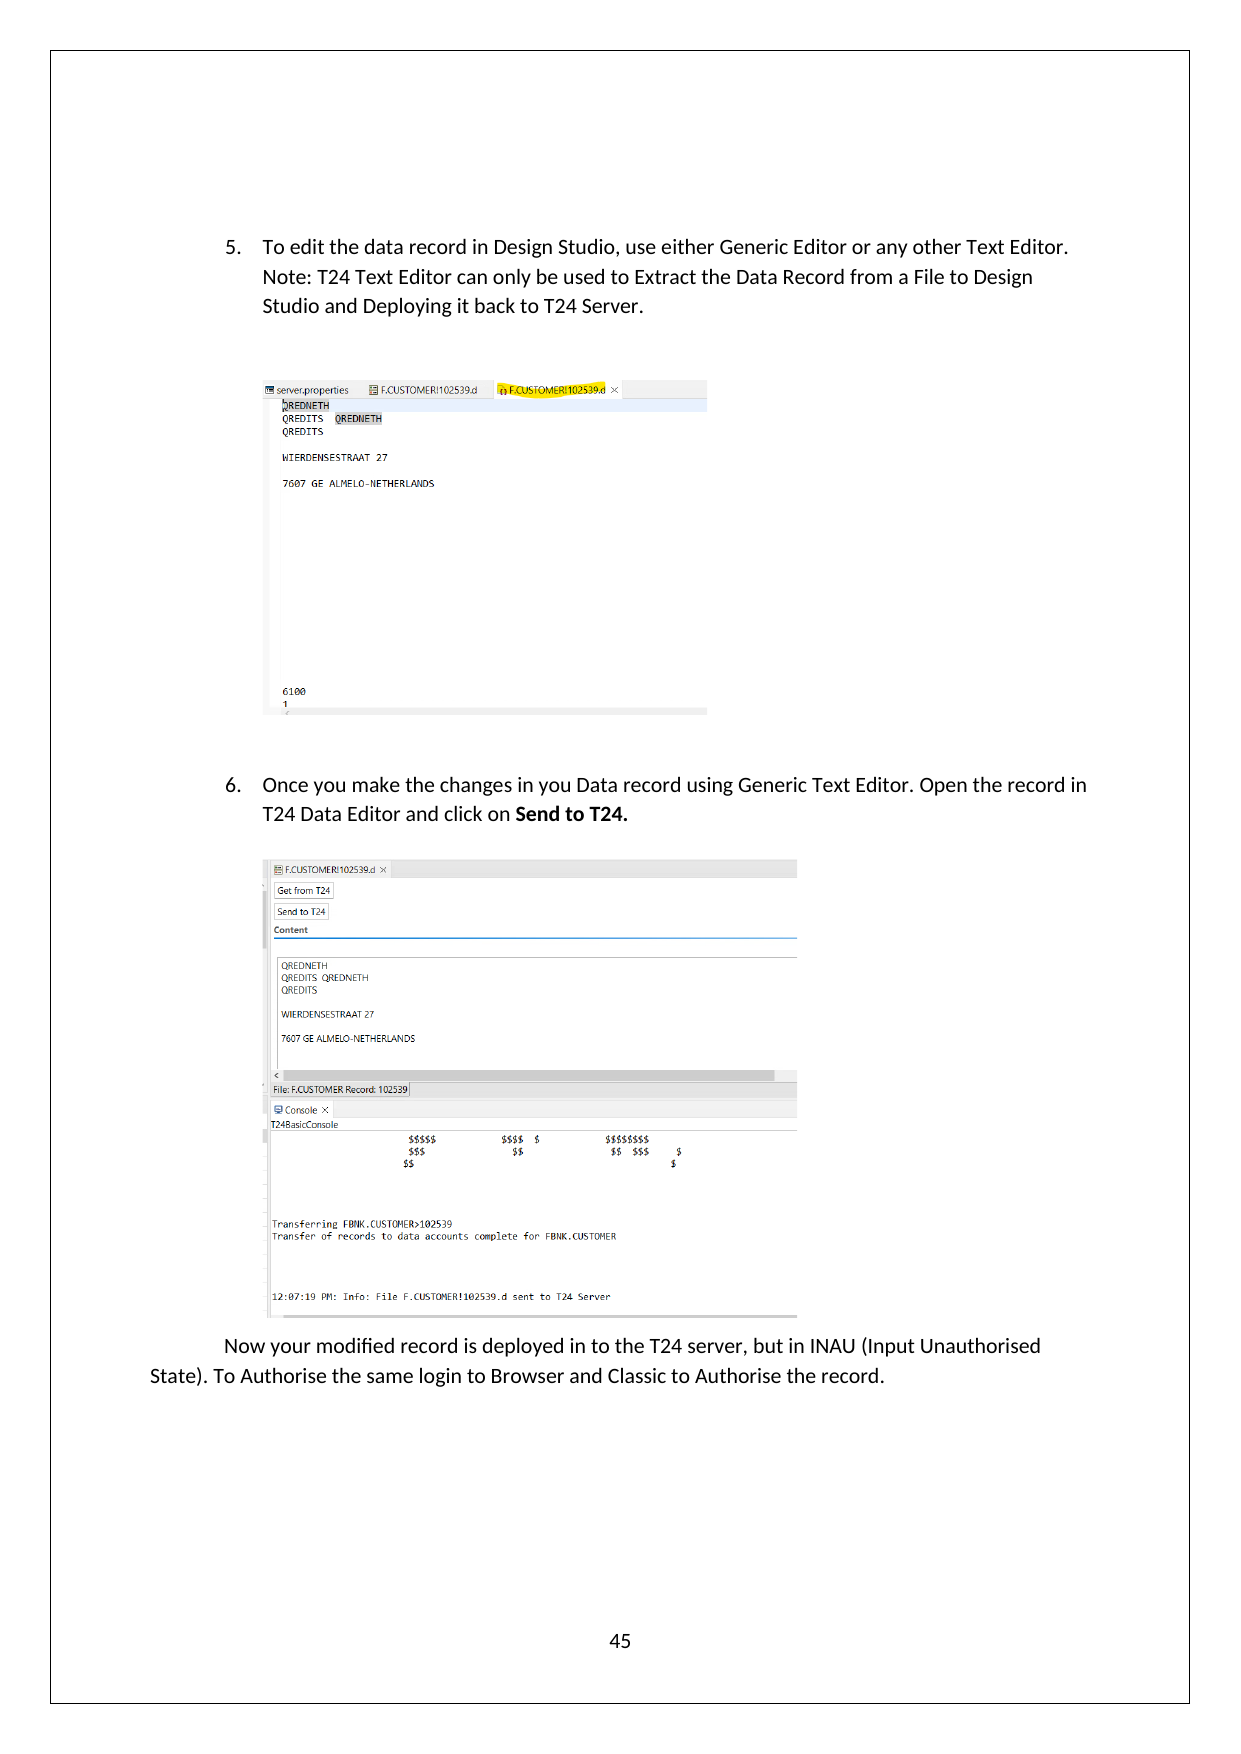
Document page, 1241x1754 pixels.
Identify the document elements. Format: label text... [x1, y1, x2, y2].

text Now your modified record is deployed in to the T24 server, but in INAU (Input Unauthorised State). To Authorise the same login to Browser and Classic to Authorise the record. [150, 1333, 1090, 1388]
picture [262, 380, 708, 715]
picture [262, 859, 798, 1318]
list To edit the data record in Design Studio, use either Generic Editor or any other Text Editor. [225, 233, 1090, 260]
list Note: T24 Text Editor can only be used to Extract the Data Record from a File to Design Studio and Deploying it back to T24 Server. [262, 263, 1090, 319]
list Once you make the changes in you Data record using Generic Text Editor. Open the record in T24 Data Editor and click on Send to T24. [225, 771, 1090, 827]
